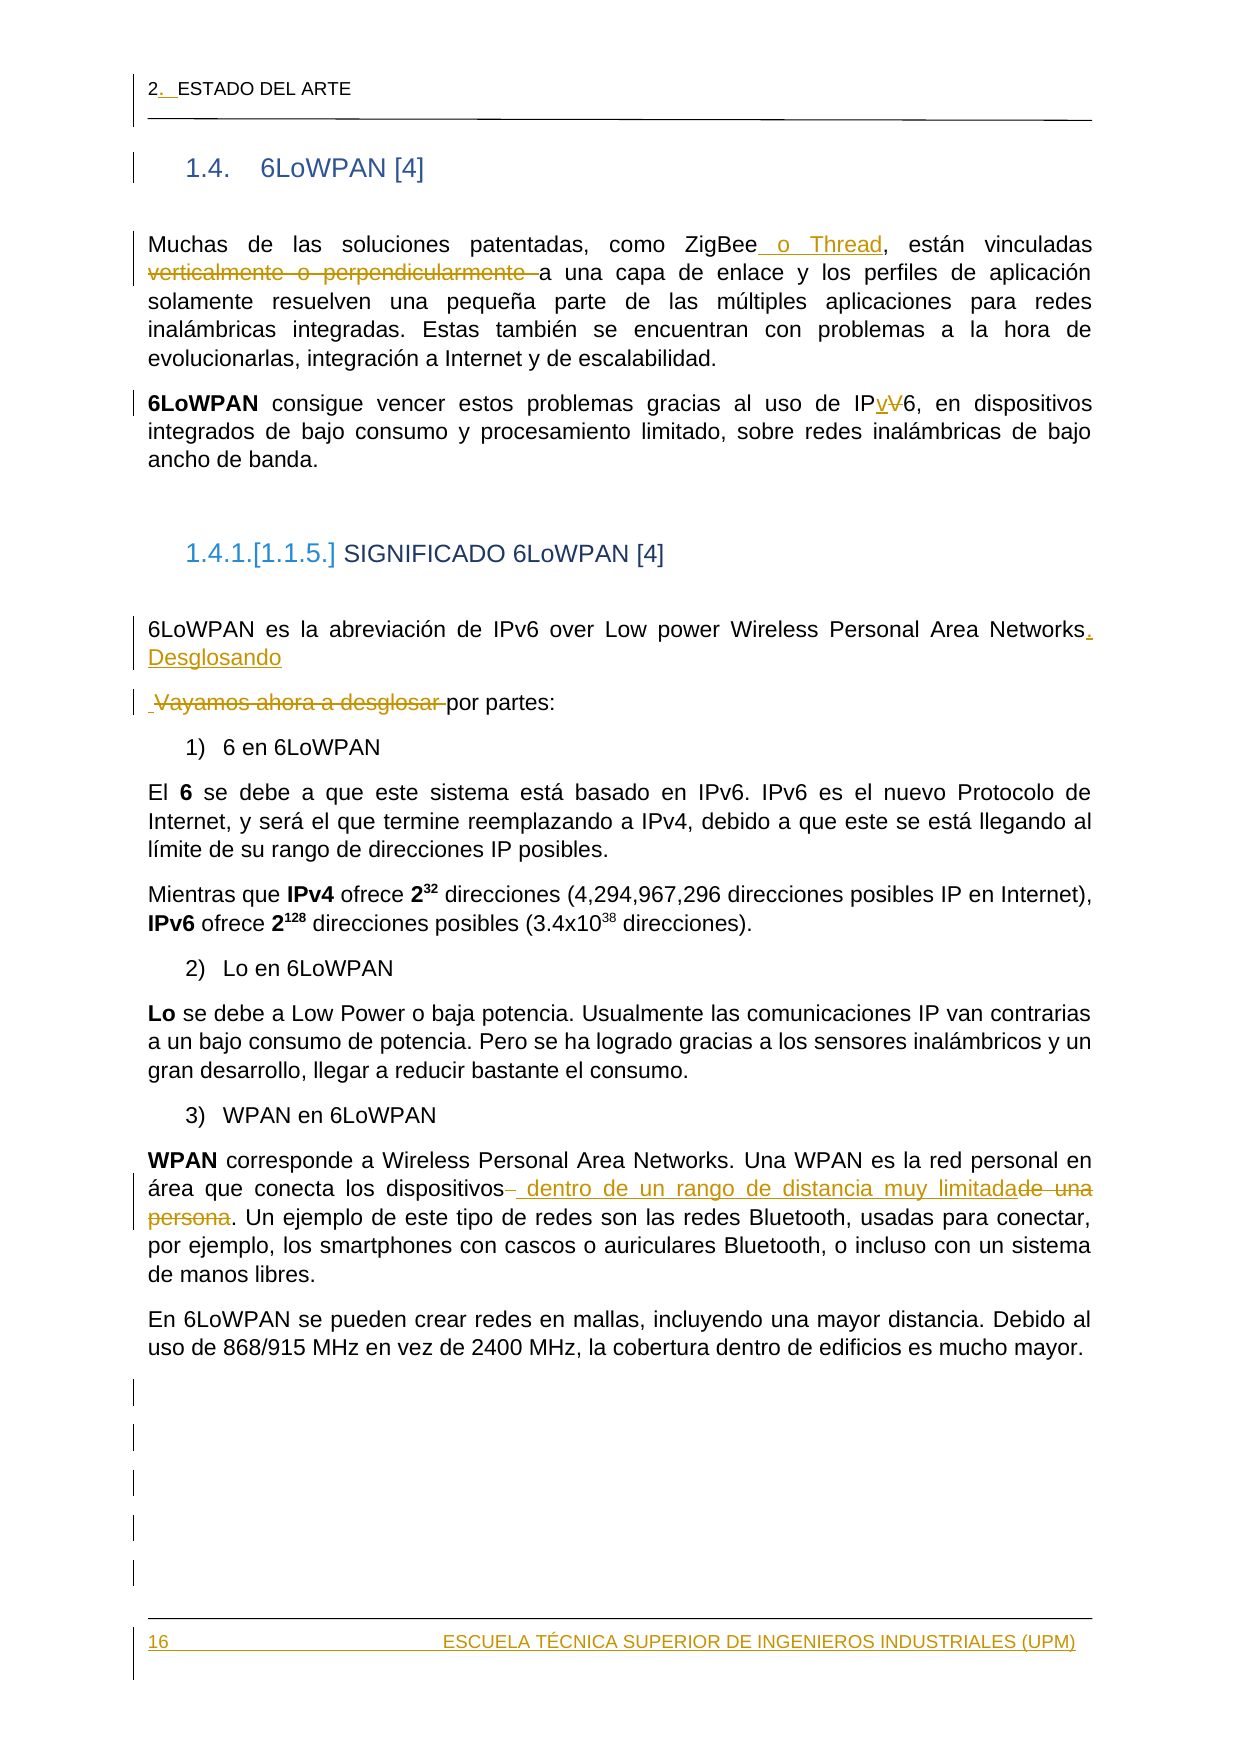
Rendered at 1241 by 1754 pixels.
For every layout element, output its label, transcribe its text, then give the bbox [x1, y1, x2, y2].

subtitle SIGNIFICADO 6LoWPAN [4] [185, 537, 1092, 568]
text Muchas de las soluciones patentadas, como ZigBee, están vinculadas a una capa de enlace y los perfiles de aplicación solamente resuelven una pequeña parte de las múltiples aplicaciones para redes inalámbricas integradas. Estas también se encuentran con problemas a la hora de evolucionarlas, integración a Internet y de escalabilidad. [148, 231, 1092, 371]
text El 6 se debe a que este sistema está basado en IPv6. IPv6 es el nuevo Protocolo de Internet, y será el que termine reemplazando a IPv4, debido a que este se está llegando al límite de su rango de direcciones IP posibles. [148, 779, 1092, 862]
list Lo en 6LoWPAN [185, 955, 1092, 981]
subtitle 6LoWPAN [4] [185, 152, 1092, 183]
text Lo se debe a Low Power o baja potencia. Usualmente las comunicaciones IP van contrarias a un bajo consumo de potencia. Pero se ha logrado gracias a los sensores inalámbricos y un gran desarrollo, llegar a reducir bastante el consumo. [148, 1000, 1092, 1083]
text por partes: [148, 689, 1092, 715]
text Mientras que IPv4 ofrece 232 direcciones (4,294,967,296 direcciones posibles IP en Internet), IPv6 ofrece 2128 direcciones posibles (3.4x1038 direcciones). [148, 881, 1092, 936]
text 6LoWPAN consigue vencer estos problemas gracias al uso de IP6, en dispositivos integrados de bajo consumo y procesamiento limitado, sobre redes inalámbricas de bajo ancho de banda. [148, 389, 1092, 473]
text En 6LoWPAN se pueden crear redes en mallas, incluyendo una mayor distancia. Debido al uso de 868/915 MHz en vez de 2400 MHz, la cobertura dentro de edificios es mucho mayor. [148, 1306, 1092, 1361]
text WPAN corresponde a Wireless Personal Area Networks. Una WPAN es la red personal en área que conecta los dispositivos. Un ejemplo de este tipo de redes son las redes Bluetooth, usadas para conectar, por ejemplo, los smartphones con cascos o auriculares Bluetooth, o incluso con un sistema de manos libres. [148, 1147, 1092, 1287]
list WPAN en 6LoWPAN [185, 1102, 1092, 1128]
list 6 en 6LoWPAN [185, 734, 1092, 761]
text 6LoWPAN es la abreviación de IPv6 over Low power Wireless Personal Area Networks [148, 616, 1092, 670]
